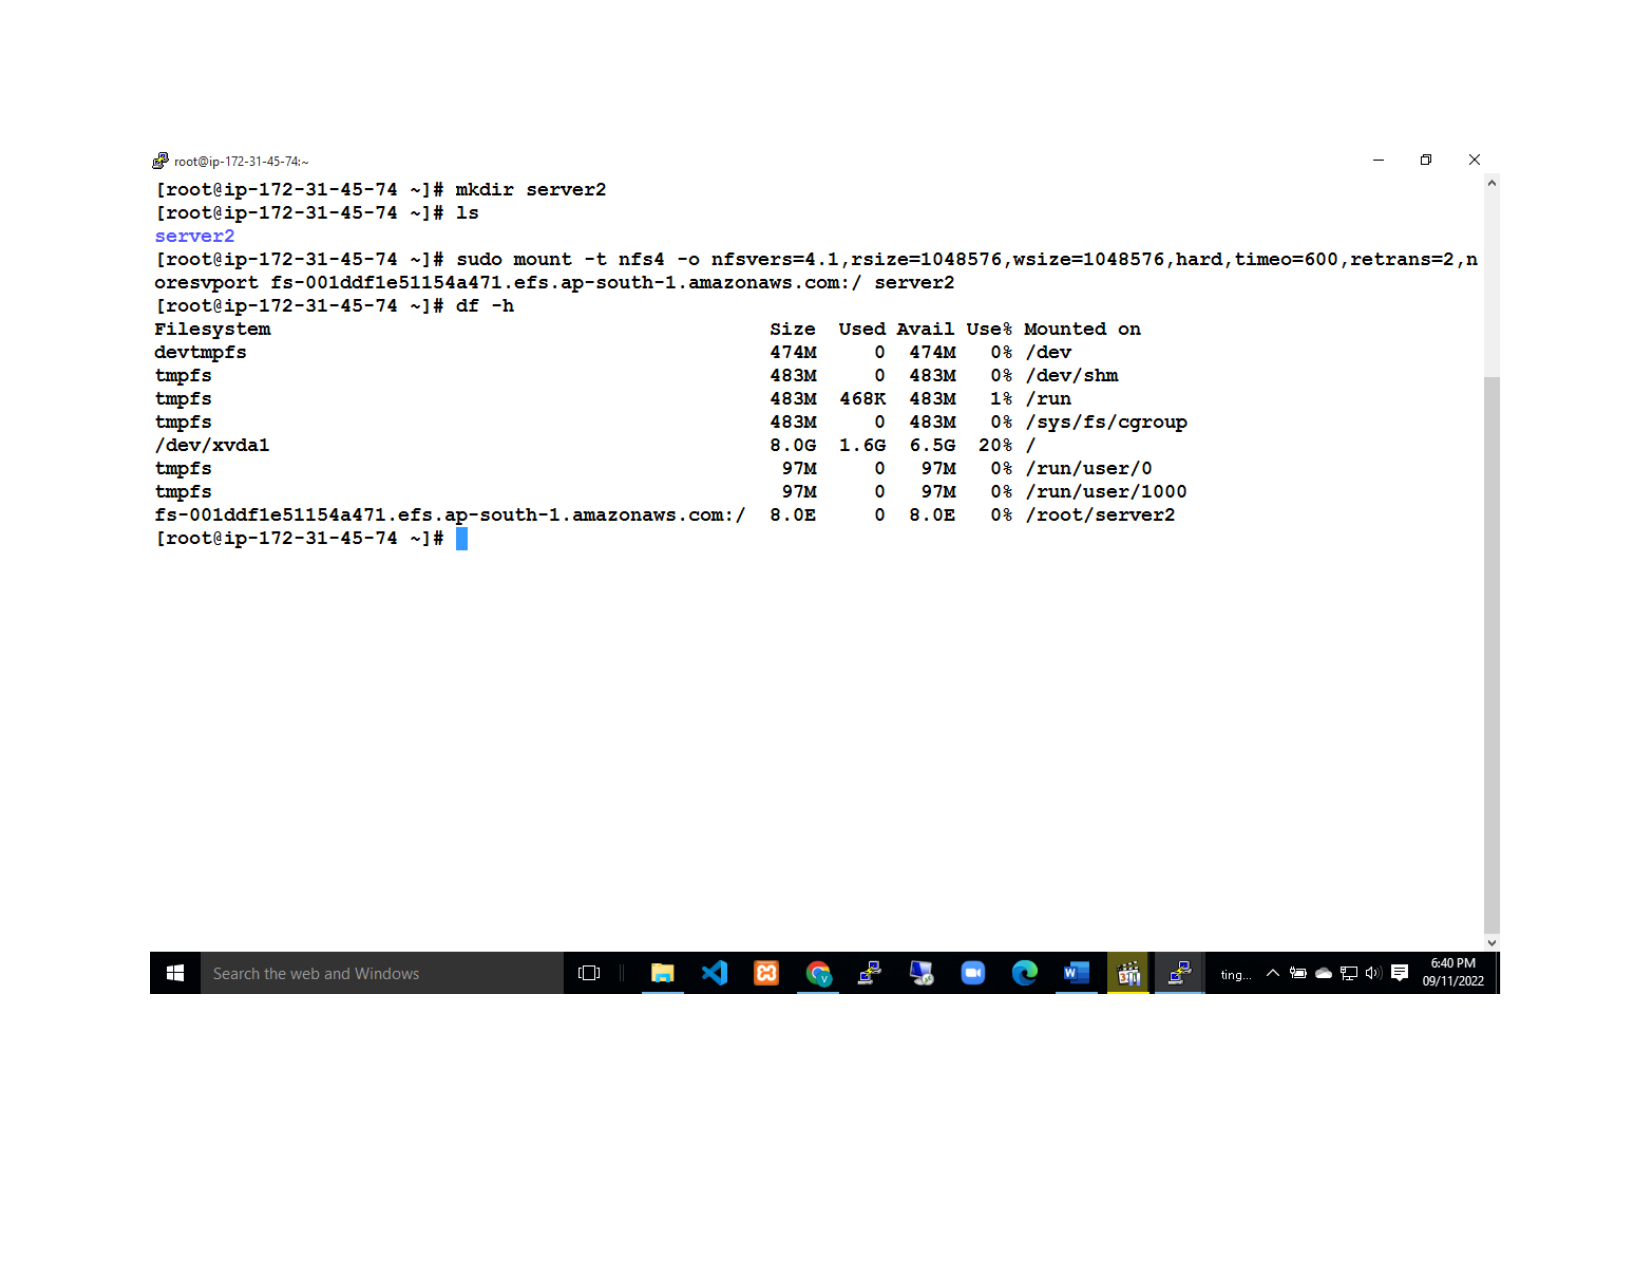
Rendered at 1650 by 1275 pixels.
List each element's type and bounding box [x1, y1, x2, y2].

picture [150, 150, 1500, 994]
